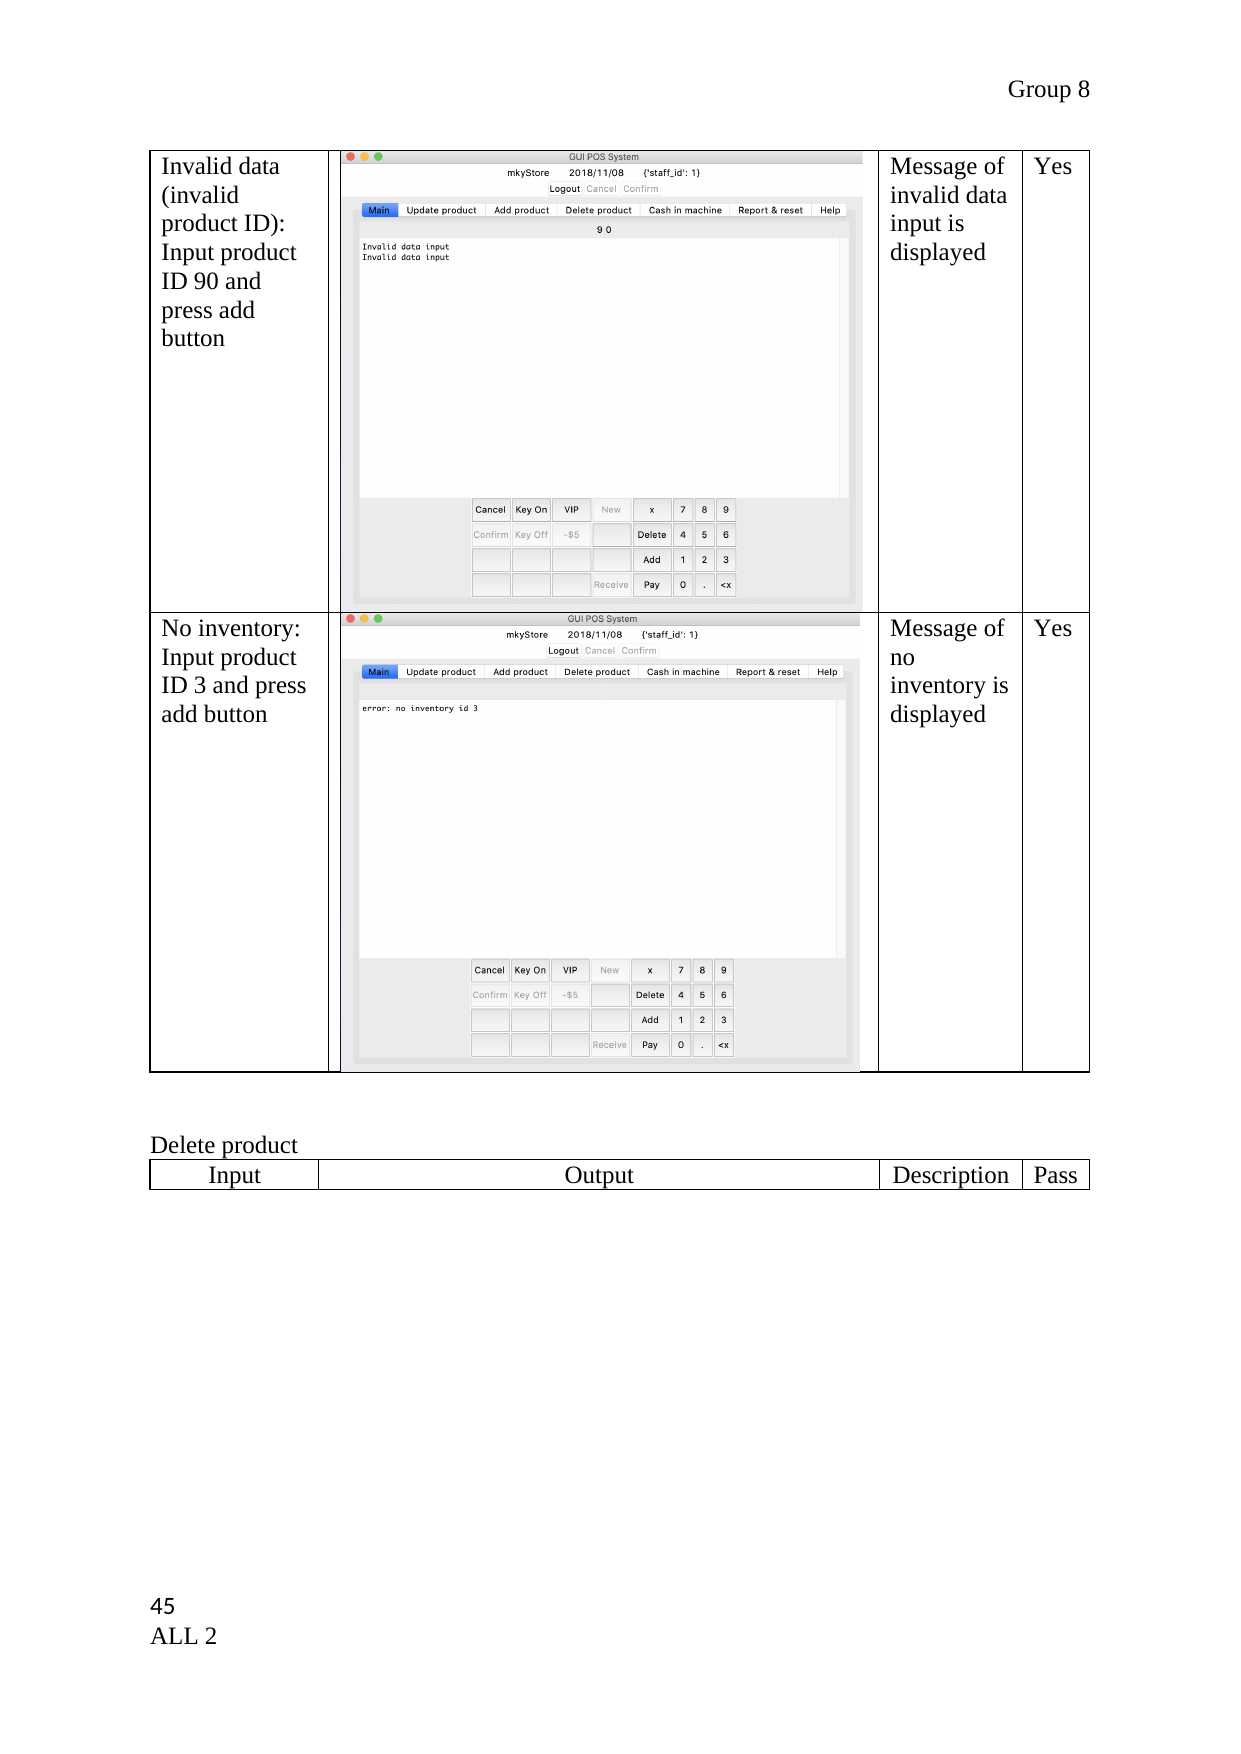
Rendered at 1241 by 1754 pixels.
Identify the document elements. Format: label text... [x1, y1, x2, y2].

table_cell [329, 151, 340, 612]
table_header Input [151, 1160, 318, 1188]
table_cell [879, 151, 1022, 612]
picture [340, 613, 860, 1072]
table_cell Yes [1023, 613, 1089, 1071]
table_header Pass [1023, 1160, 1089, 1188]
table_cell No inventory: Input product ID 3 and press add button [151, 613, 328, 1071]
table_cell Invalid data (invalid product ID): Input product ID 90 and press add button [151, 151, 328, 612]
table_header Output [319, 1160, 879, 1188]
table_header Description [880, 1160, 1022, 1188]
text Delete product [150, 1130, 1090, 1159]
table_cell Message of no inventory is displayed [879, 613, 1022, 1071]
table_cell [860, 613, 878, 1071]
table_cell [329, 613, 340, 1071]
table_cell Yes [1023, 151, 1089, 612]
table_cell [863, 151, 878, 612]
picture [340, 151, 863, 612]
